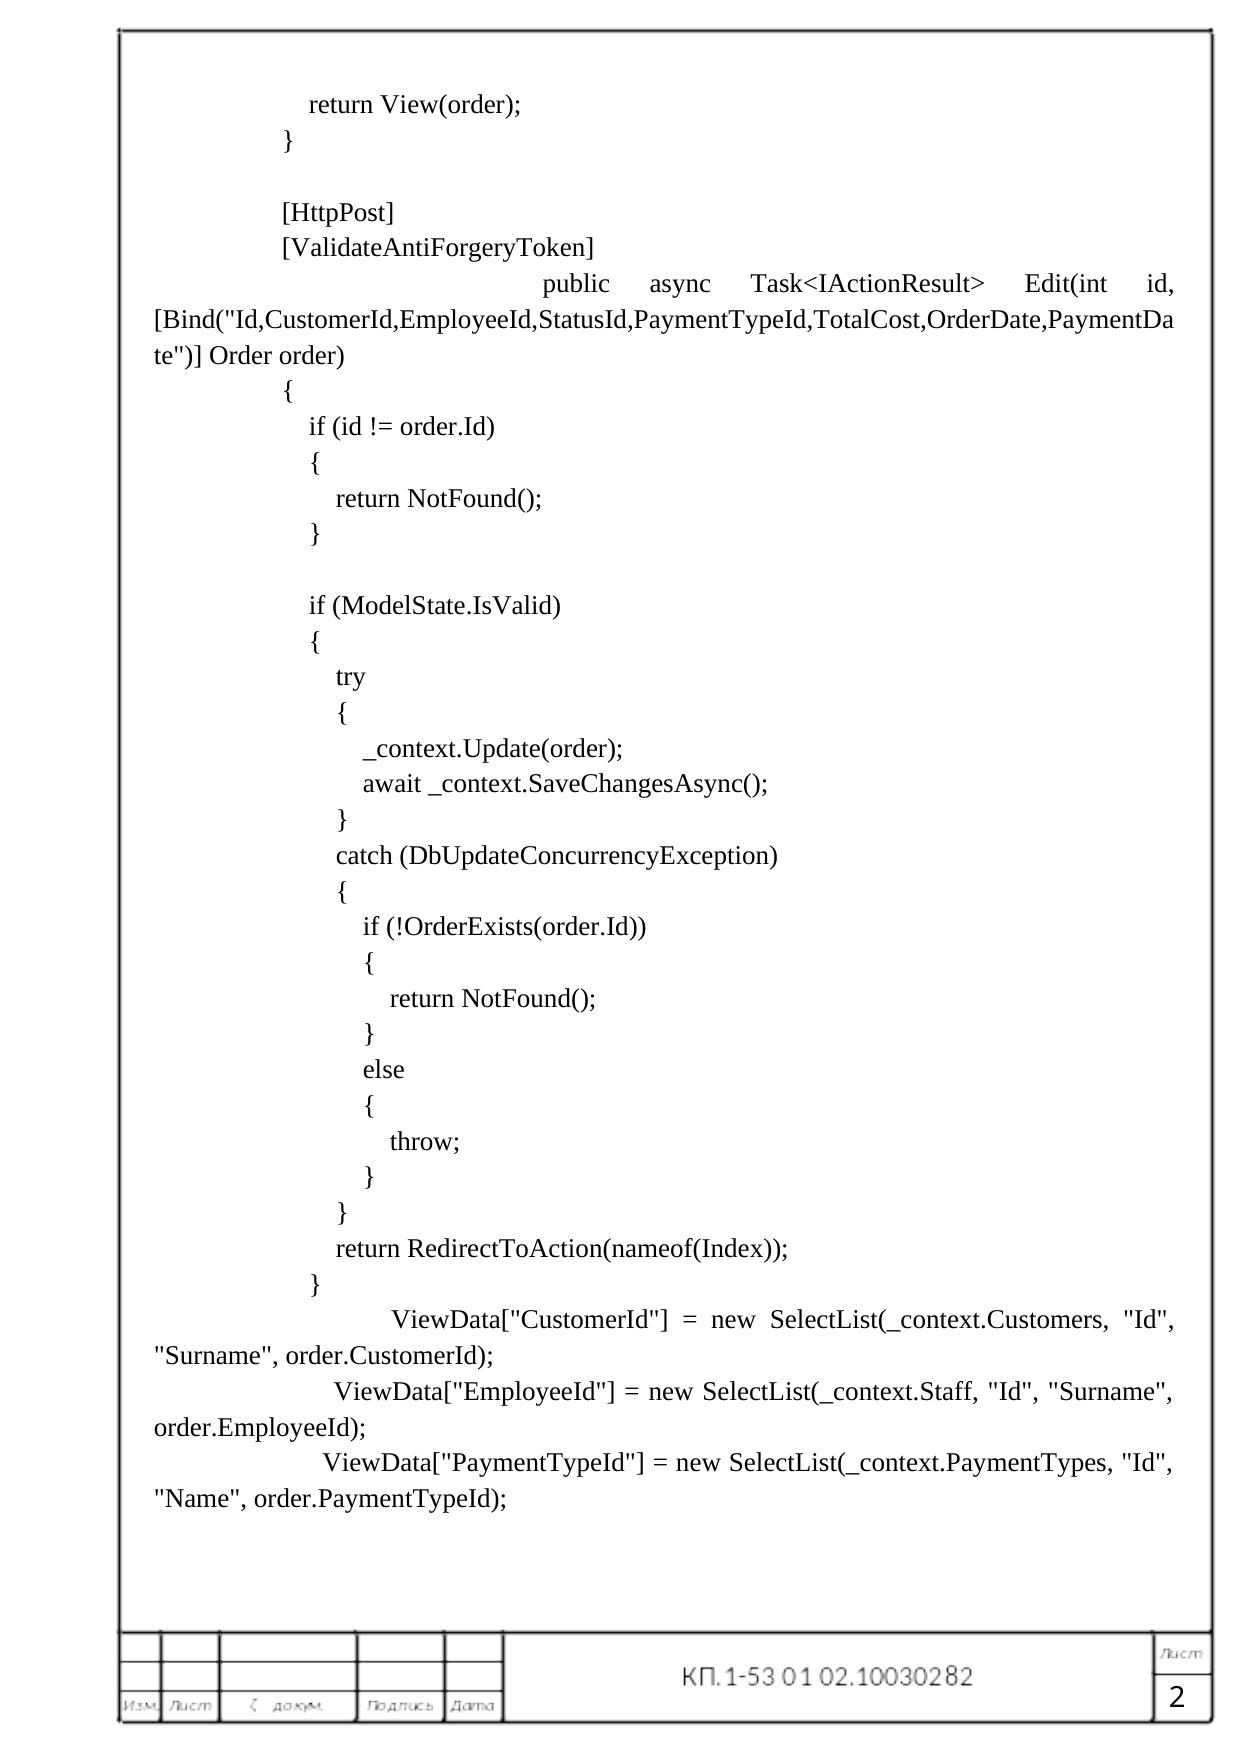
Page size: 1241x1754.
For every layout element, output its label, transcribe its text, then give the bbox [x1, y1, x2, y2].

text { [153, 374, 1175, 406]
text } [153, 1161, 1175, 1192]
text if (id != order.Id) [153, 410, 1175, 441]
text throw; [153, 1125, 1175, 1156]
text return View(order); [153, 89, 1175, 120]
text } [153, 1268, 1175, 1299]
text { [153, 624, 1175, 656]
text } [153, 517, 1175, 548]
text [ValidateAntiForgeryToken] [153, 232, 1175, 263]
text { [153, 696, 1175, 727]
text } [153, 803, 1175, 834]
text } [153, 1018, 1175, 1049]
text catch (DbUpdateConcurrencyException) [153, 839, 1175, 870]
text if (!OrderExists(order.Id)) [153, 910, 1175, 942]
text else [153, 1053, 1175, 1084]
text return RedirectToAction(nameof(Index)); [153, 1232, 1175, 1263]
text try [153, 660, 1175, 691]
text { [153, 446, 1175, 477]
text return NotFound(); [153, 982, 1175, 1013]
text { [153, 1089, 1175, 1120]
text if (ModelState.IsValid) [153, 589, 1175, 620]
text return NotFound(); [153, 482, 1175, 513]
text await _context.SaveChangesAsync(); [153, 767, 1175, 799]
text public async Task<IActionResult> Edit(int id, [Bind("Id,CustomerId,EmployeeId,StatusId,PaymentTypeId,TotalCost,OrderDate,PaymentDate")] Order order) [153, 267, 1175, 370]
text ViewData["CustomerId"] = new SelectList(_context.Customers, "Id", "Surname", order.CustomerId); [153, 1303, 1175, 1370]
text { [153, 946, 1175, 977]
text ViewData["EmployeeId"] = new SelectList(_context.Staff, "Id", "Surname", order.EmployeeId); [153, 1375, 1175, 1442]
text _context.Update(order); [153, 732, 1175, 763]
text } [153, 1196, 1175, 1227]
text { [153, 875, 1175, 906]
text [HttpPost] [153, 196, 1175, 227]
text } [153, 124, 1175, 156]
text ViewData["PaymentTypeId"] = new SelectList(_context.PaymentTypes, "Id", "Name", order.PaymentTypeId); [153, 1446, 1175, 1513]
